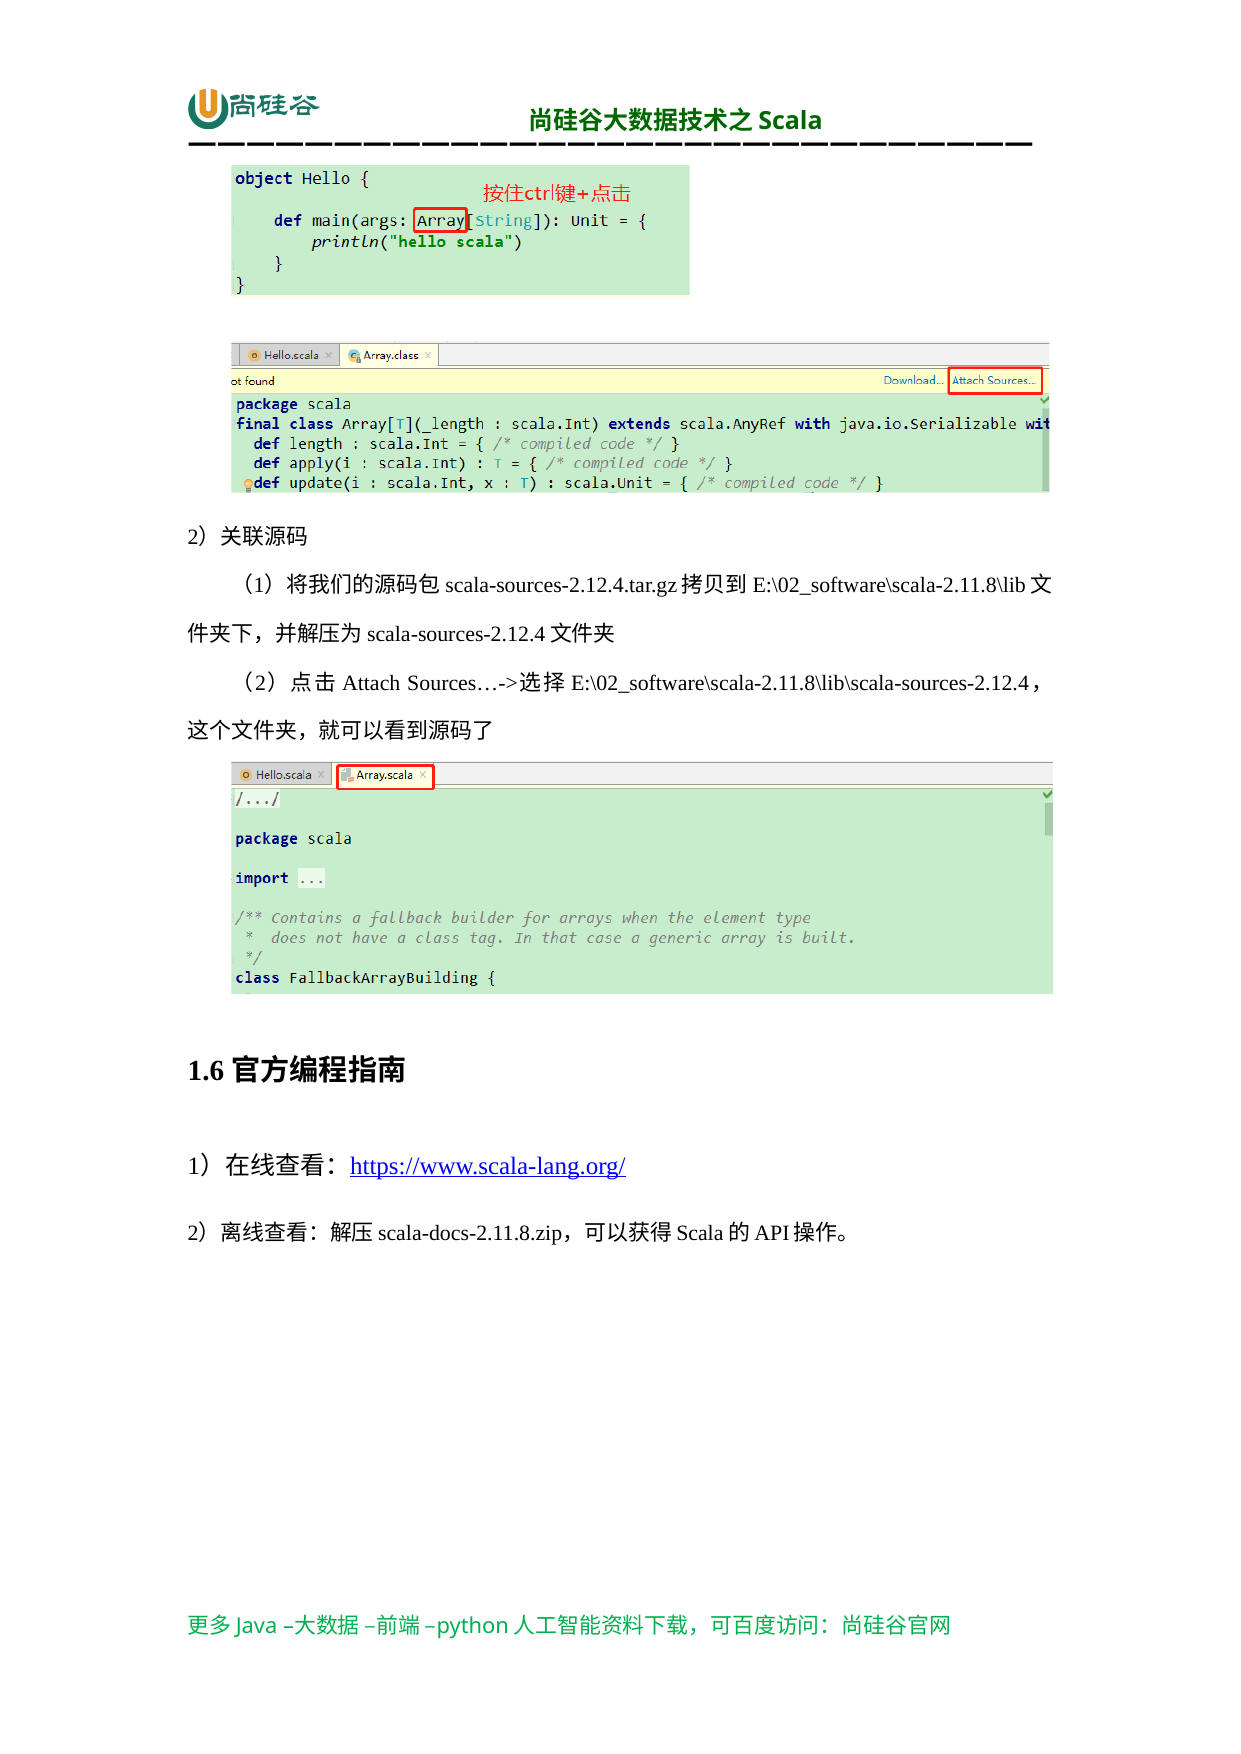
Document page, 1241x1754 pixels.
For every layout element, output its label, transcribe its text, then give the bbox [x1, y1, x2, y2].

text （2）点击Attach Sources…->选择E:\02_software\scala-2.11.8\lib\scala-sources-2.12.4，这个文件夹，就可以看到源码了 [187, 664, 1053, 745]
picture [231, 165, 690, 298]
text 2）关联源码 [187, 519, 1053, 551]
picture [231, 341, 1050, 493]
text 2）离线查看：解压scala-docs-2.11.8.zip，可以获得Scala的API操作。 [187, 1214, 1053, 1247]
picture [187, 88, 321, 130]
picture [231, 761, 1053, 994]
text 1）在线查看：https://www.scala-lang.org/ [187, 1131, 1053, 1196]
text （1）将我们的源码包scala-sources-2.12.4.tar.gz拷贝到E:\02_software\scala-2.11.8\lib文件夹下，并解压为scala-sources-2.12.4文件夹 [187, 567, 1053, 648]
subtitle 1.6 官方编程指南 [187, 1036, 1053, 1101]
